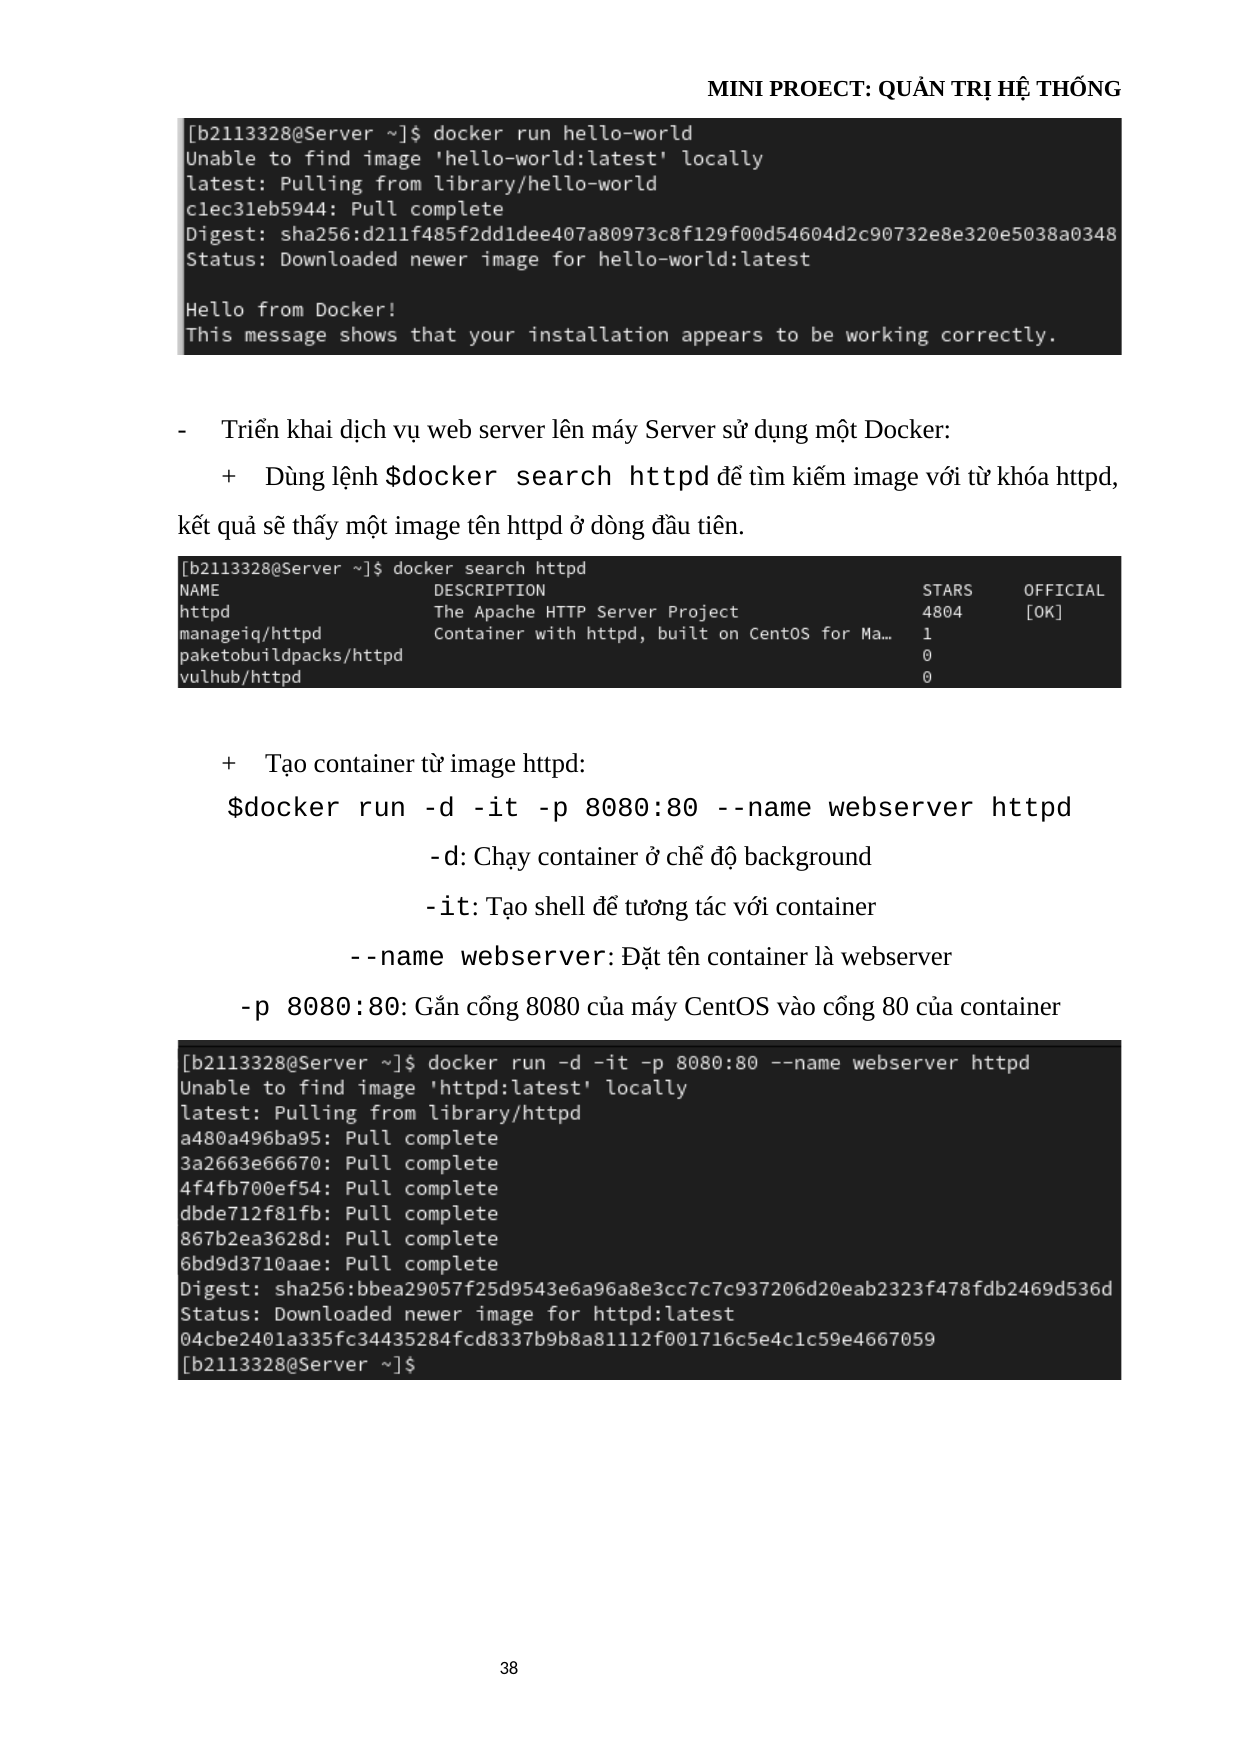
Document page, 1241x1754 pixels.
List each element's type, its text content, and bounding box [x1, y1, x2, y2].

text + Dùng lệnh $docker search httpd để tìm kiếm image với từ khóa httpd, kết quả sẽ thấy một image tên httpd ở dòng đầu tiên. [177, 460, 1122, 540]
picture [177, 556, 1122, 688]
text -p 8080:80: Gắn cổng 8080 của máy CentOS vào cổng 80 của container [177, 990, 1122, 1024]
picture [177, 118, 1122, 355]
text --name webserver: Đặt tên container là webserver [177, 940, 1122, 974]
text -it: Tạo shell để tương tác với container [177, 890, 1122, 924]
text + Tạo container từ image httpd: [177, 747, 1122, 778]
text $docker run -d -it -p 8080:80 --name webserver httpd [177, 794, 1122, 825]
text -d: Chạy container ở chể độ background [177, 840, 1122, 873]
picture [177, 1040, 1122, 1380]
text - Triển khai dịch vụ web server lên máy Server sử dụng một Docker: [177, 414, 1122, 445]
